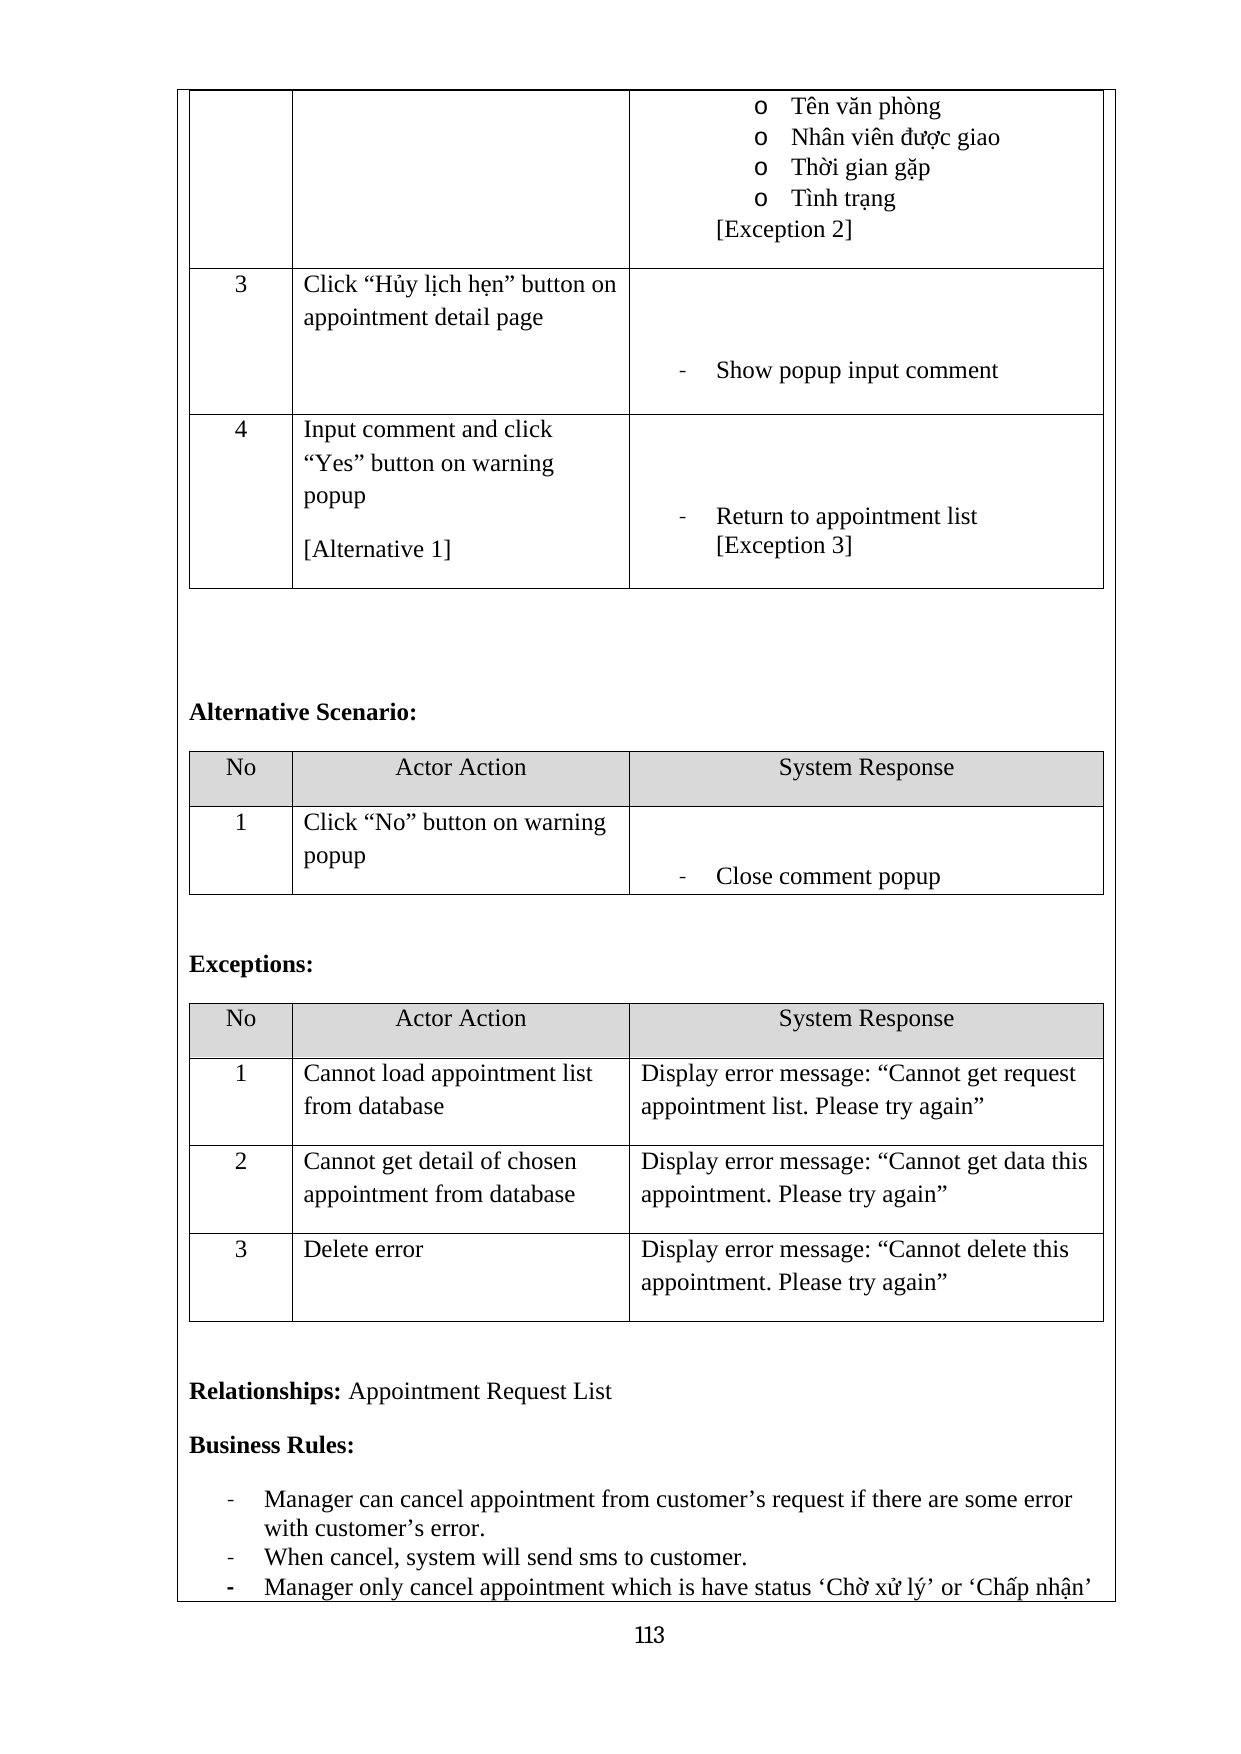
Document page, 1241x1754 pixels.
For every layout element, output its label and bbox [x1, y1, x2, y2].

table_cell [178, 90, 1115, 1601]
